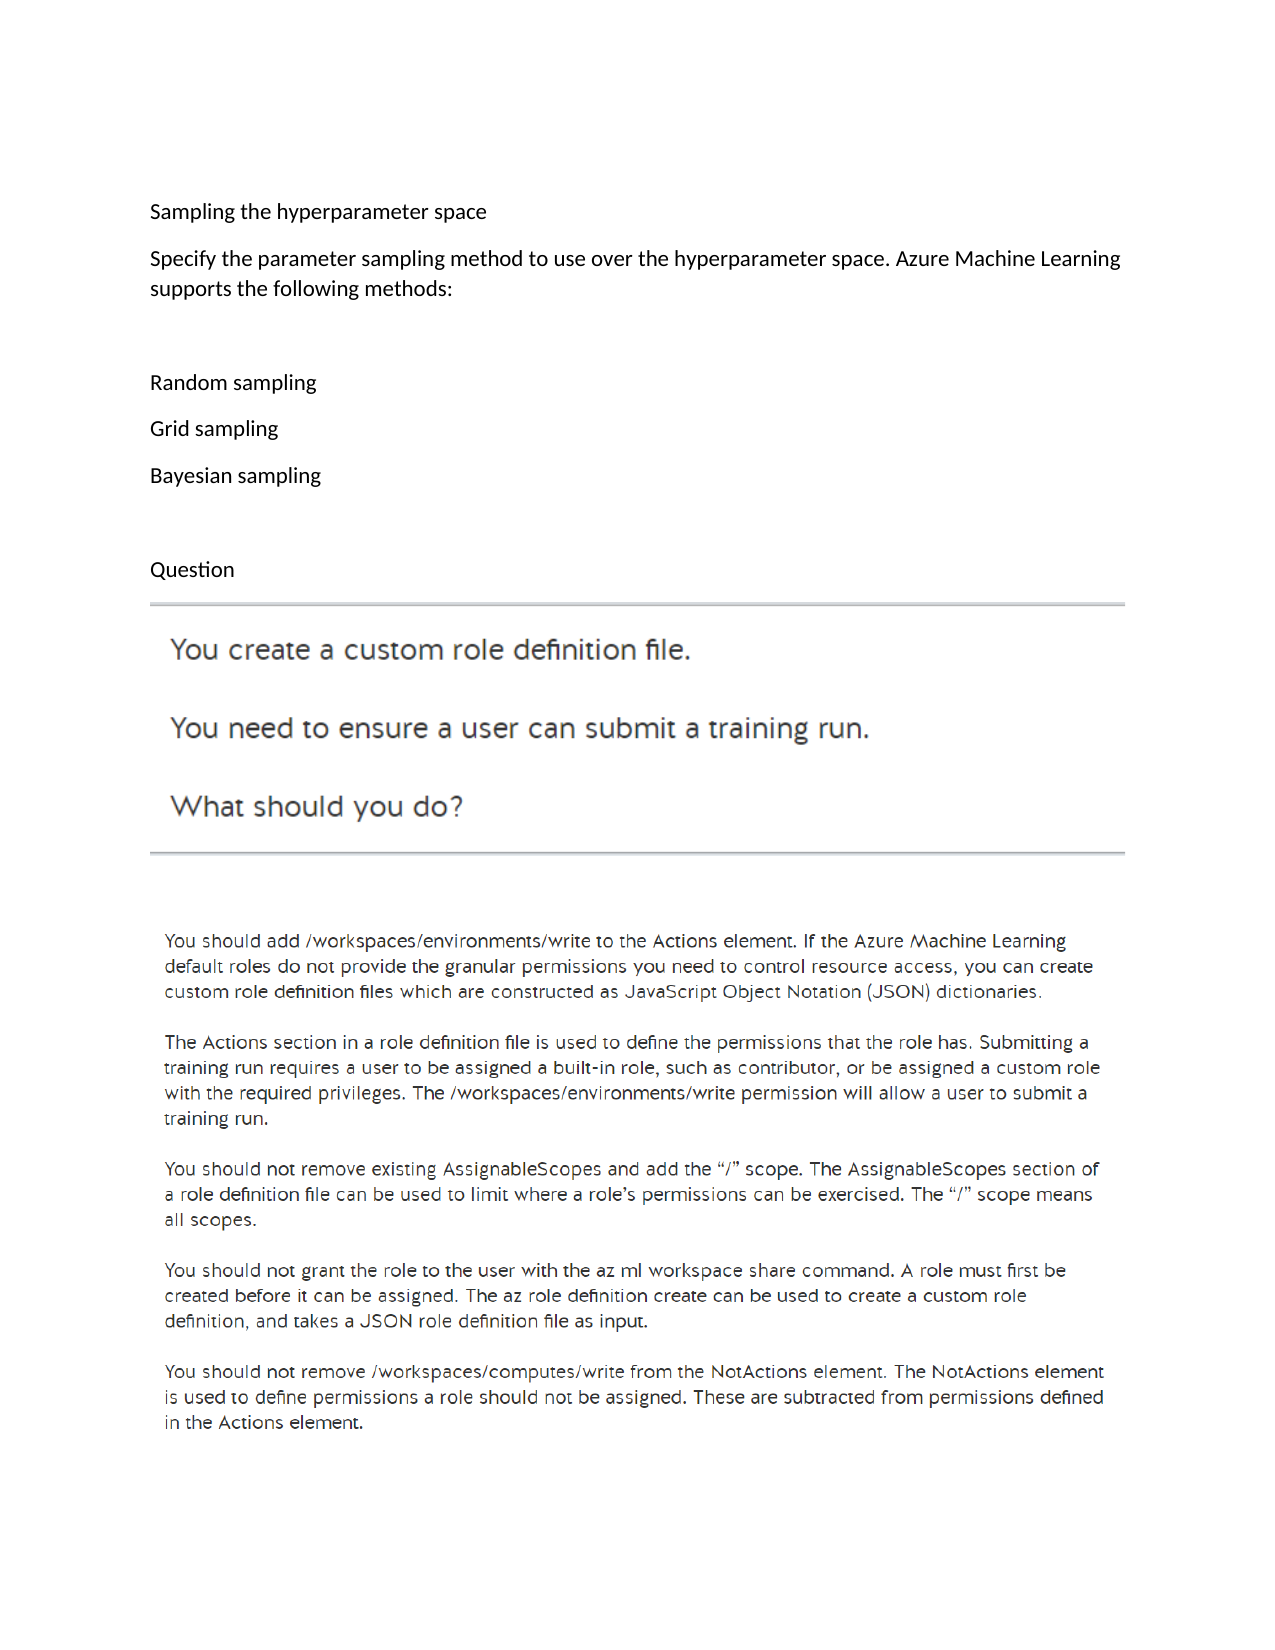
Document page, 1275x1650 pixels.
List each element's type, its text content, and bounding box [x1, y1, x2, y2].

text Bayesian sampling [150, 461, 1125, 489]
text Specify the parameter sampling method to use over the hyperparameter space. Azure Machine Learning supports the following methods: [150, 244, 1125, 302]
picture [150, 921, 1125, 1453]
text Random sampling [150, 368, 1125, 396]
text Sampling the hyperparameter space [150, 197, 1125, 225]
picture [150, 602, 1125, 856]
text Grid sampling [150, 414, 1125, 443]
text Question [150, 555, 1125, 583]
